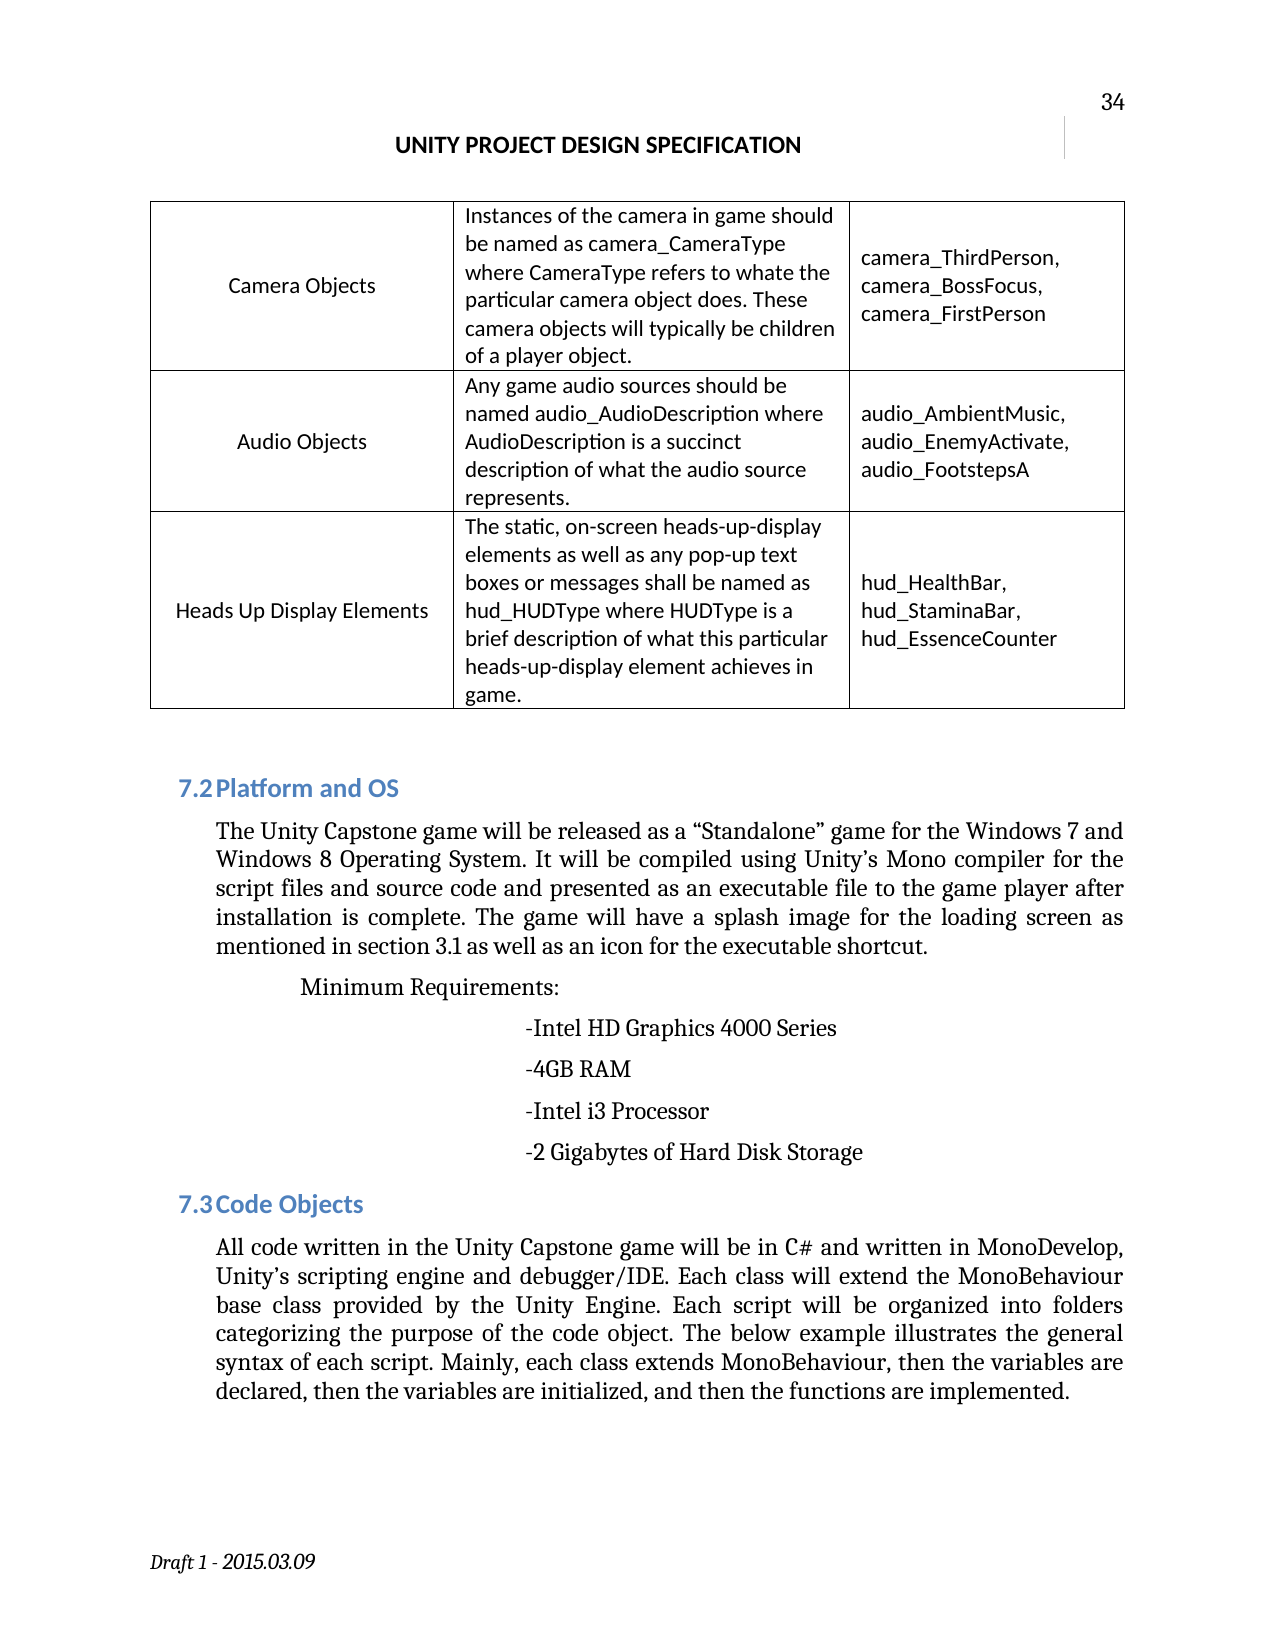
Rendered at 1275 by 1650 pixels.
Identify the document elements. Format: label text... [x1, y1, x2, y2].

table_cell Any game audio sources should be named audio_AudioDescription where AudioDescription is a succinct description of what the audio source represents. [454, 371, 849, 511]
subtitle Code Objects [178, 1187, 1125, 1221]
text -4GB RAM [300, 1055, 1125, 1084]
table_cell Camera Objects [151, 202, 453, 370]
subtitle Platform and OS [178, 771, 1125, 804]
text Minimum Requirements: [300, 973, 1125, 1002]
text -Intel HD Graphics 4000 Series [300, 1014, 1125, 1043]
text All code written in the Unity Capstone game will be in C# and written in MonoDevelop, Unity’s scripting engine and debugger/IDE. Each class will extend the MonoBehaviour base class provided by the Unity Engine. Each script will be organized into folders categorizing the purpose of the code object. The below example illustrates the general syntax of each script. Mainly, each class extends MonoBehaviour, then the variables are declared, then the variables are initialized, and then the functions are implemented. [216, 1233, 1125, 1406]
table_cell The static, on-screen heads-up-display elements as well as any pop-up text boxes or messages shall be named as hud_HUDType where HUDType is a brief description of what this particular heads-up-display element achieves in game. [454, 512, 849, 708]
table_cell camera_ThirdPerson, camera_BossFocus, camera_FirstPerson [850, 202, 1124, 370]
text -2 Gigabytes of Hard Disk Storage [300, 1138, 1125, 1167]
table_cell Audio Objects [151, 371, 453, 511]
table_cell Instances of the camera in game should be named as camera_CameraType where CameraType refers to whate the particular camera object does. These camera objects will typically be children of a player object. [454, 202, 849, 370]
text The Unity Capstone game will be released as a “Standalone” game for the Windows 7 and Windows 8 Operating System. It will be compiled using Unity’s Mono compiler for the script files and source code and presented as an executable file to the game player after installation is complete. The game will have a splash image for the loading screen as mentioned in section 3.1 as well as an icon for the executable shortcut. [216, 817, 1125, 960]
text -Intel i3 Processor [300, 1097, 1125, 1125]
table_cell hud_HealthBar, hud_StaminaBar, hud_EssenceCounter [850, 512, 1124, 708]
table_cell audio_AmbientMusic, audio_EnemyActivate, audio_FootstepsA [850, 371, 1124, 511]
table_cell Heads Up Display Elements [151, 512, 453, 708]
